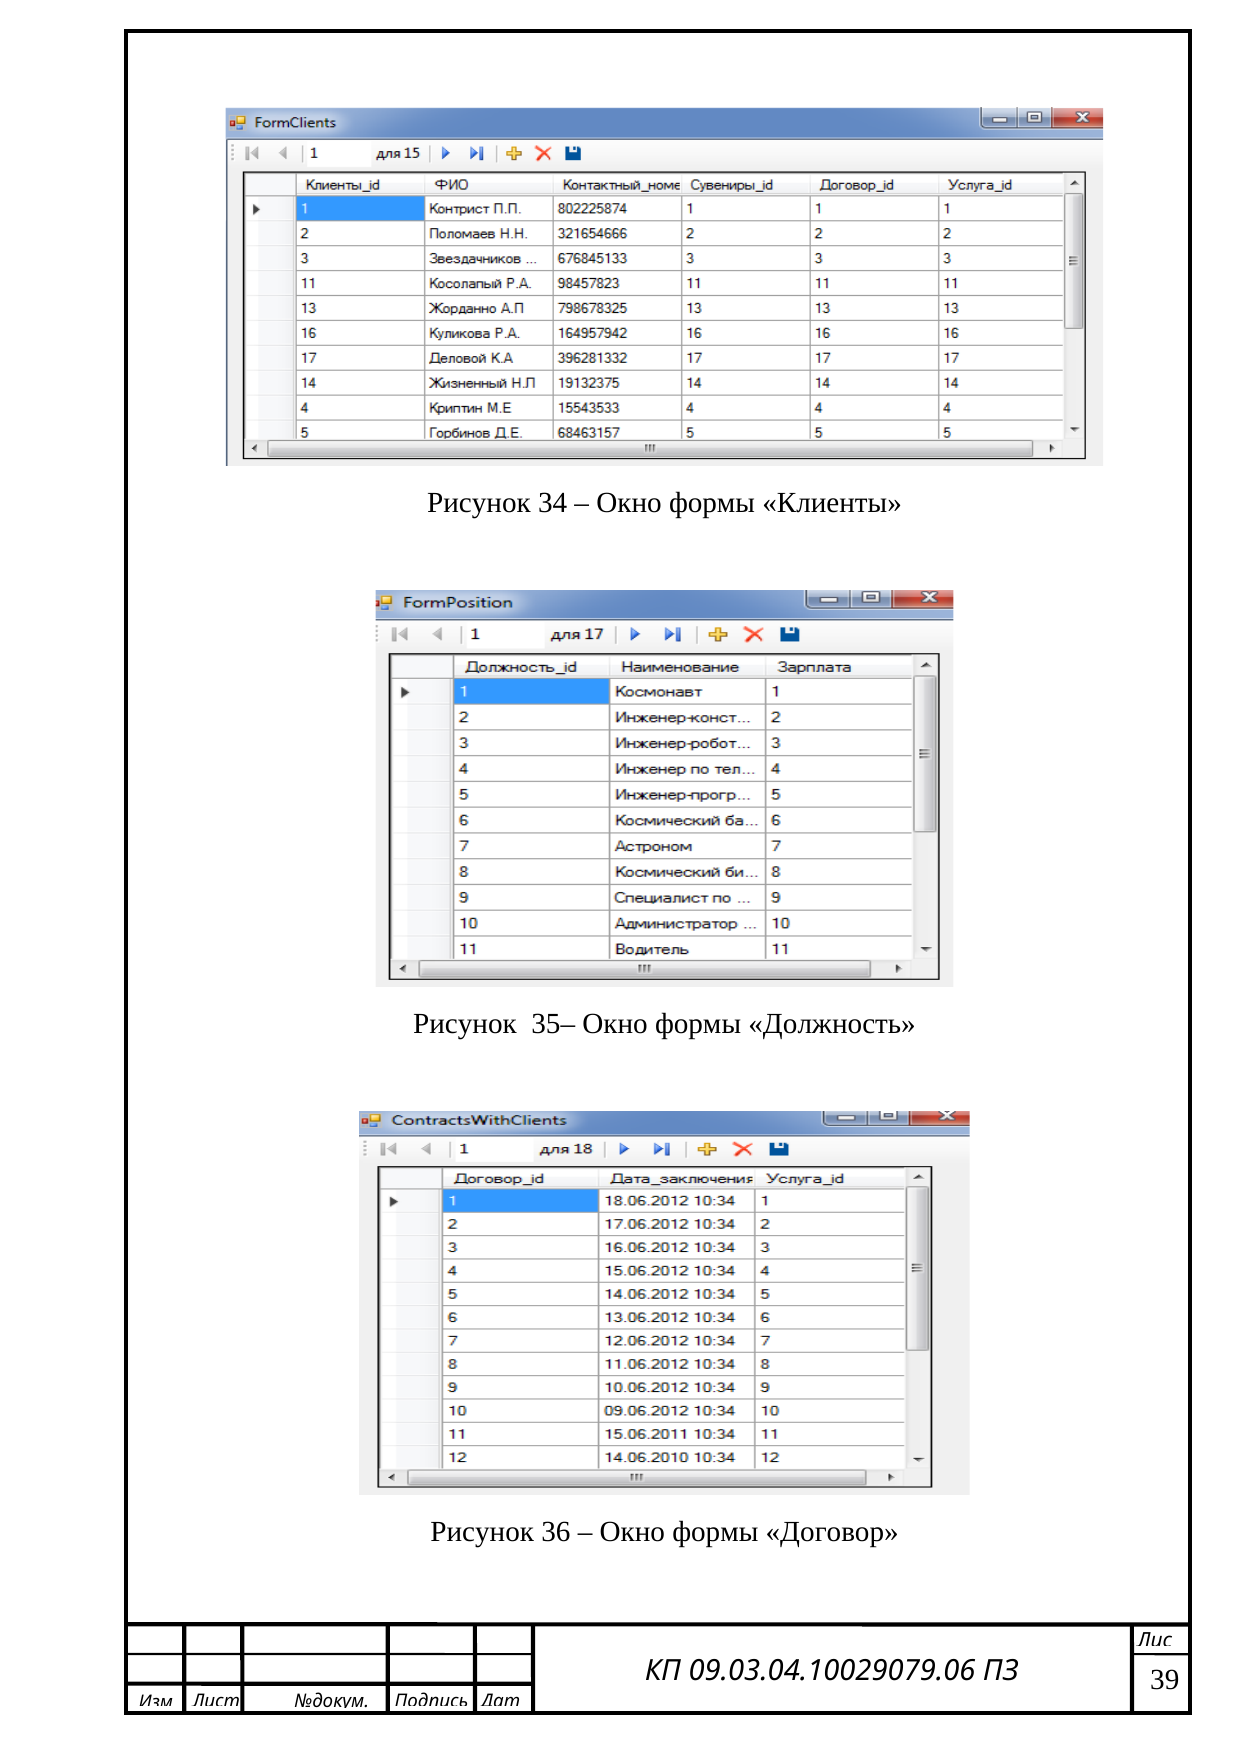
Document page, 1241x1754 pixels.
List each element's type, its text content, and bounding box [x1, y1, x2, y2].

text Рисунок 36 – Окно формы «Договор» [177, 1514, 1152, 1547]
picture [225, 107, 1104, 466]
picture [359, 1111, 970, 1495]
picture [375, 590, 954, 987]
text Рисунок 35– Окно формы «Должность» [177, 1006, 1152, 1039]
text Рисунок 34 – Окно формы «Клиенты» [177, 485, 1152, 518]
